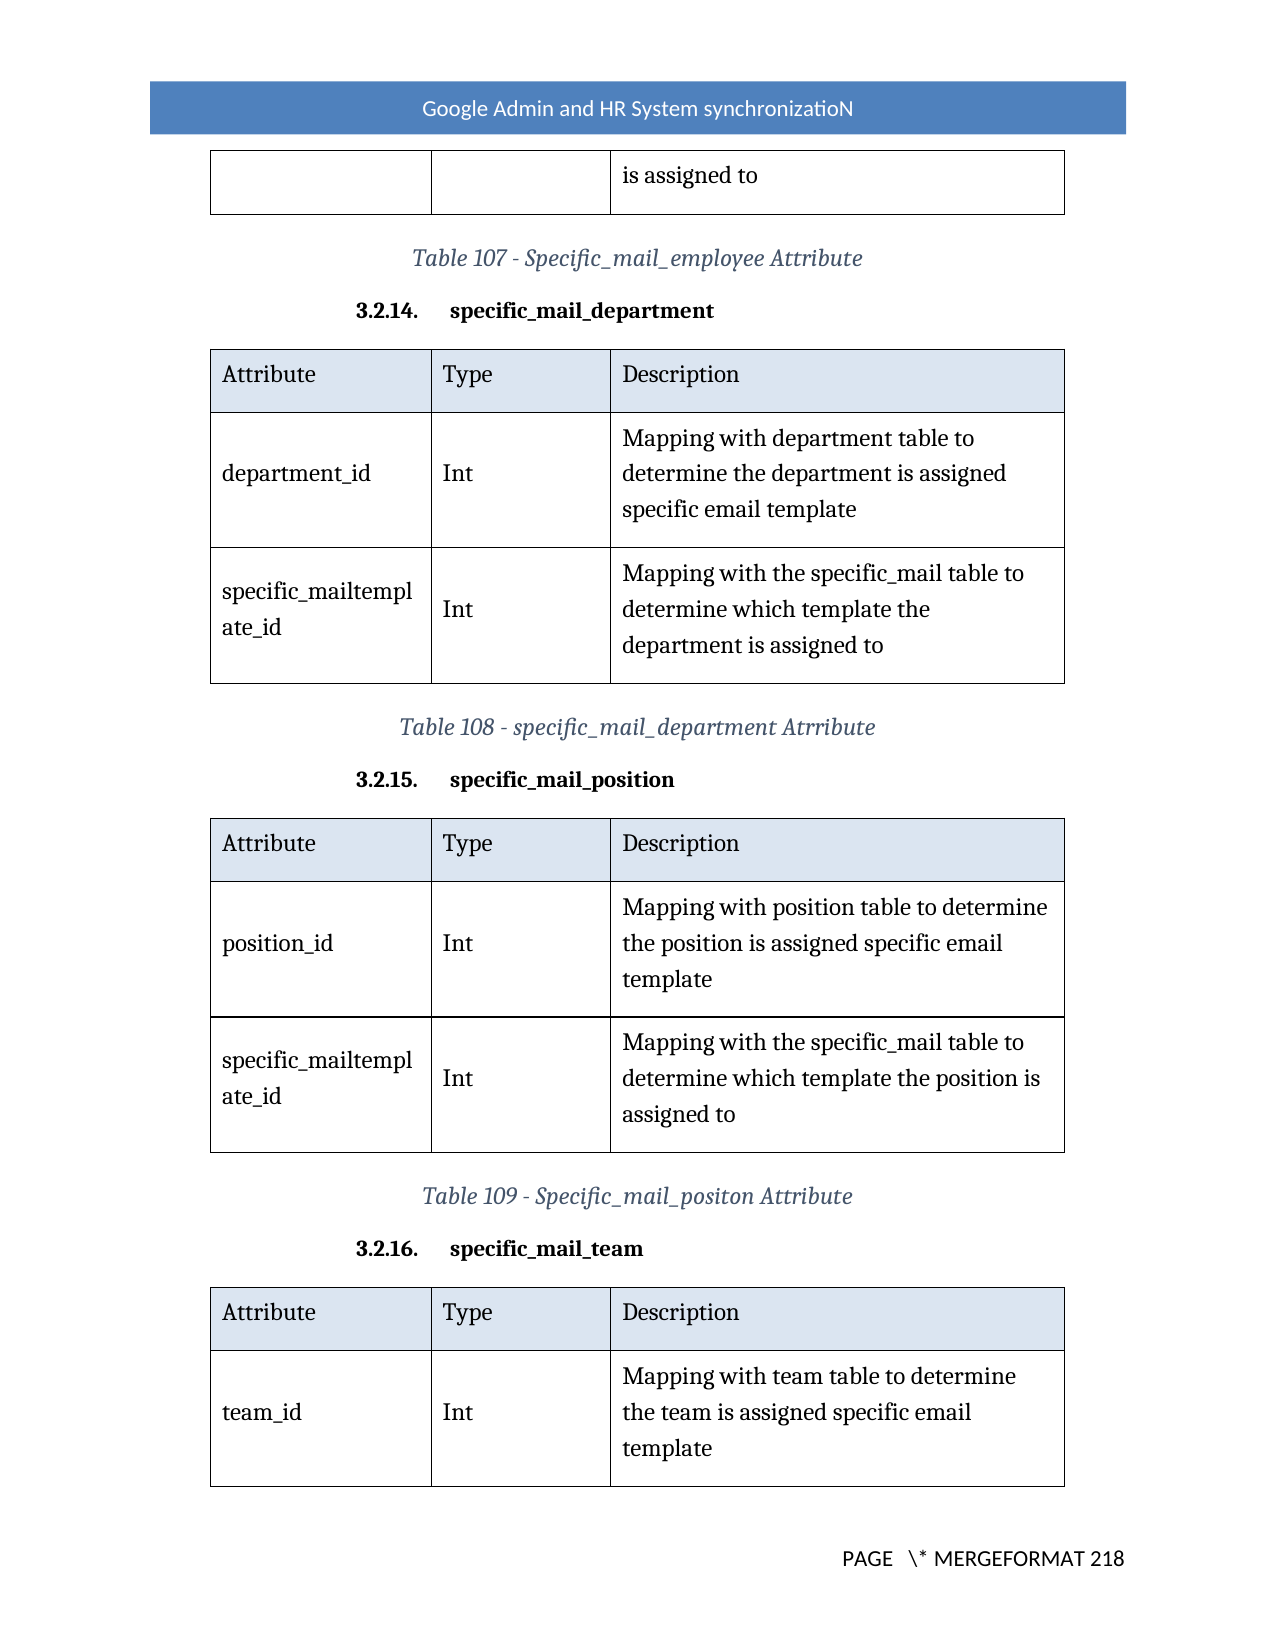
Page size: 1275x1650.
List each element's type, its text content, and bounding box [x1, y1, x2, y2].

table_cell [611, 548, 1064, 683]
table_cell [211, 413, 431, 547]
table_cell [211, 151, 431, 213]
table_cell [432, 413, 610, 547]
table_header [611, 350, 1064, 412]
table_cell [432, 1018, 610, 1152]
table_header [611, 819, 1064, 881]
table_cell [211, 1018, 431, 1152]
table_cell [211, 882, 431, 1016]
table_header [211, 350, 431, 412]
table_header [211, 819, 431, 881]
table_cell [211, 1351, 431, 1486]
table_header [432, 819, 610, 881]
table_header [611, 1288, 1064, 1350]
subtitle specific_mail_team [356, 1236, 1125, 1262]
text Table 109 - Specific_mail_positon Attribute [150, 1182, 1125, 1211]
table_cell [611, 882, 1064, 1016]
text Table 107 - Specific_mail_employee Attribute [150, 244, 1125, 272]
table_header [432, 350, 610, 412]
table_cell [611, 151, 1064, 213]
subtitle specific_mail_department [356, 297, 1125, 324]
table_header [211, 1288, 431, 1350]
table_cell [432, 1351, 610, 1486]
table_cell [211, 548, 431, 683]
text Table 108 - specific_mail_department Atrribute [150, 713, 1125, 742]
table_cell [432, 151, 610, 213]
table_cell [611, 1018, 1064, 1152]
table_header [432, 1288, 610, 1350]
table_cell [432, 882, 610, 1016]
subtitle specific_mail_position [356, 767, 1125, 793]
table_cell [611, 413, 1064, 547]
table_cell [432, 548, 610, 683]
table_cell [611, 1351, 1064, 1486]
